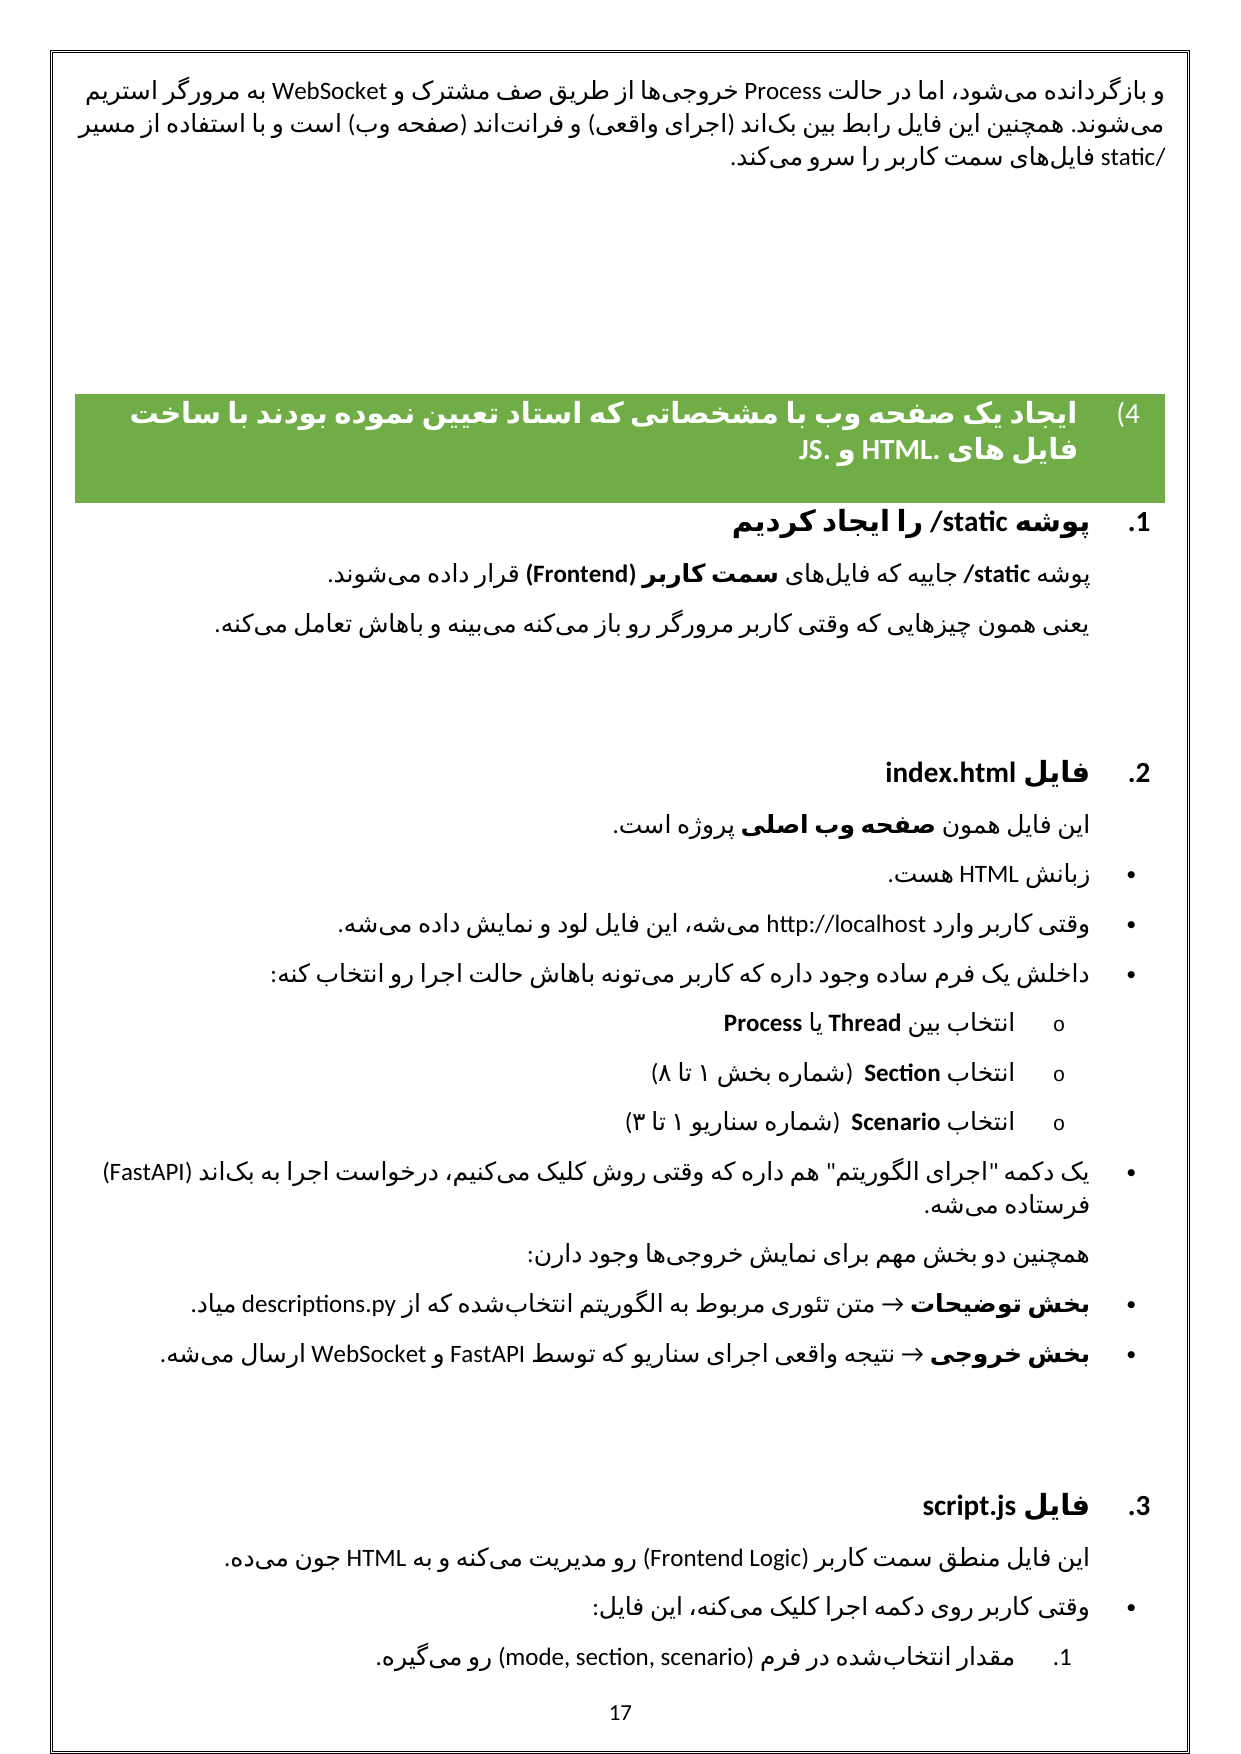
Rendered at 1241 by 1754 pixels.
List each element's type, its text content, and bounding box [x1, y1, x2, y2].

list انتخاب بین Thread یا Process [75, 1007, 1053, 1038]
list زبانش HTML هست. [75, 859, 1128, 889]
list وقتی کاربر روی دکمه اجرا کلیک می‌کنه، این فایل: [75, 1591, 1128, 1622]
list بخش خروجی → نتیجه واقعی اجرای سناریو که توسط FastAPI و WebSocket ارسال می‌شه. [75, 1338, 1128, 1368]
list پوشه static/ را ایجاد کردیم [75, 503, 1128, 539]
list بخش توضیحات → متن تئوری مربوط به الگوریتم انتخاب‌شده که از descriptions.py میاد. [75, 1288, 1128, 1319]
list فایل script.js [75, 1487, 1128, 1522]
list یک دکمه "اجرای الگوریتم" هم داره که وقتی روش کلیک می‌کنیم، درخواست اجرا به بک‌اند (FastAPI) فرستاده می‌شه. [75, 1156, 1128, 1219]
list فایل index.html [75, 754, 1128, 789]
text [75, 75, 1165, 171]
table_header ایجاد یک صفحه وب با مشخصاتی که استاد تعیین نموده بودند با ساخت فایل های .HTML و .JS [76, 395, 1164, 502]
text این فایل همون صفحه وب اصلی پروژه است. [75, 809, 1165, 839]
list انتخاب Scenario (شماره سناریو ۱ تا ۳) [75, 1107, 1053, 1137]
text یعنی همون چیزهایی که وقتی کاربر مرورگر رو باز می‌کنه می‌بینه و باهاش تعامل می‌کنه. [75, 608, 1165, 638]
text این فایل منطق سمت کاربر (Frontend Logic) رو مدیریت می‌کنه و به HTML جون می‌ده. [75, 1542, 1165, 1572]
text پوشه static/ جاییه که فایل‌های سمت کاربر (Frontend) قرار داده می‌شوند. [75, 558, 1165, 589]
list داخلش یک فرم ساده وجود داره که کاربر می‌تونه باهاش حالت اجرا رو انتخاب کنه: [75, 958, 1128, 988]
text همچنین دو بخش مهم برای نمایش خروجی‌ها وجود دارن: [75, 1239, 1165, 1269]
list انتخاب Section (شماره بخش ۱ تا ۸) [75, 1057, 1053, 1087]
list وقتی کاربر وارد http://localhost می‌شه، این فایل لود و نمایش داده می‌شه. [75, 908, 1128, 939]
list مقدار انتخاب‌شده در فرم (mode, section, scenario) رو می‌گیره. [75, 1641, 1053, 1671]
